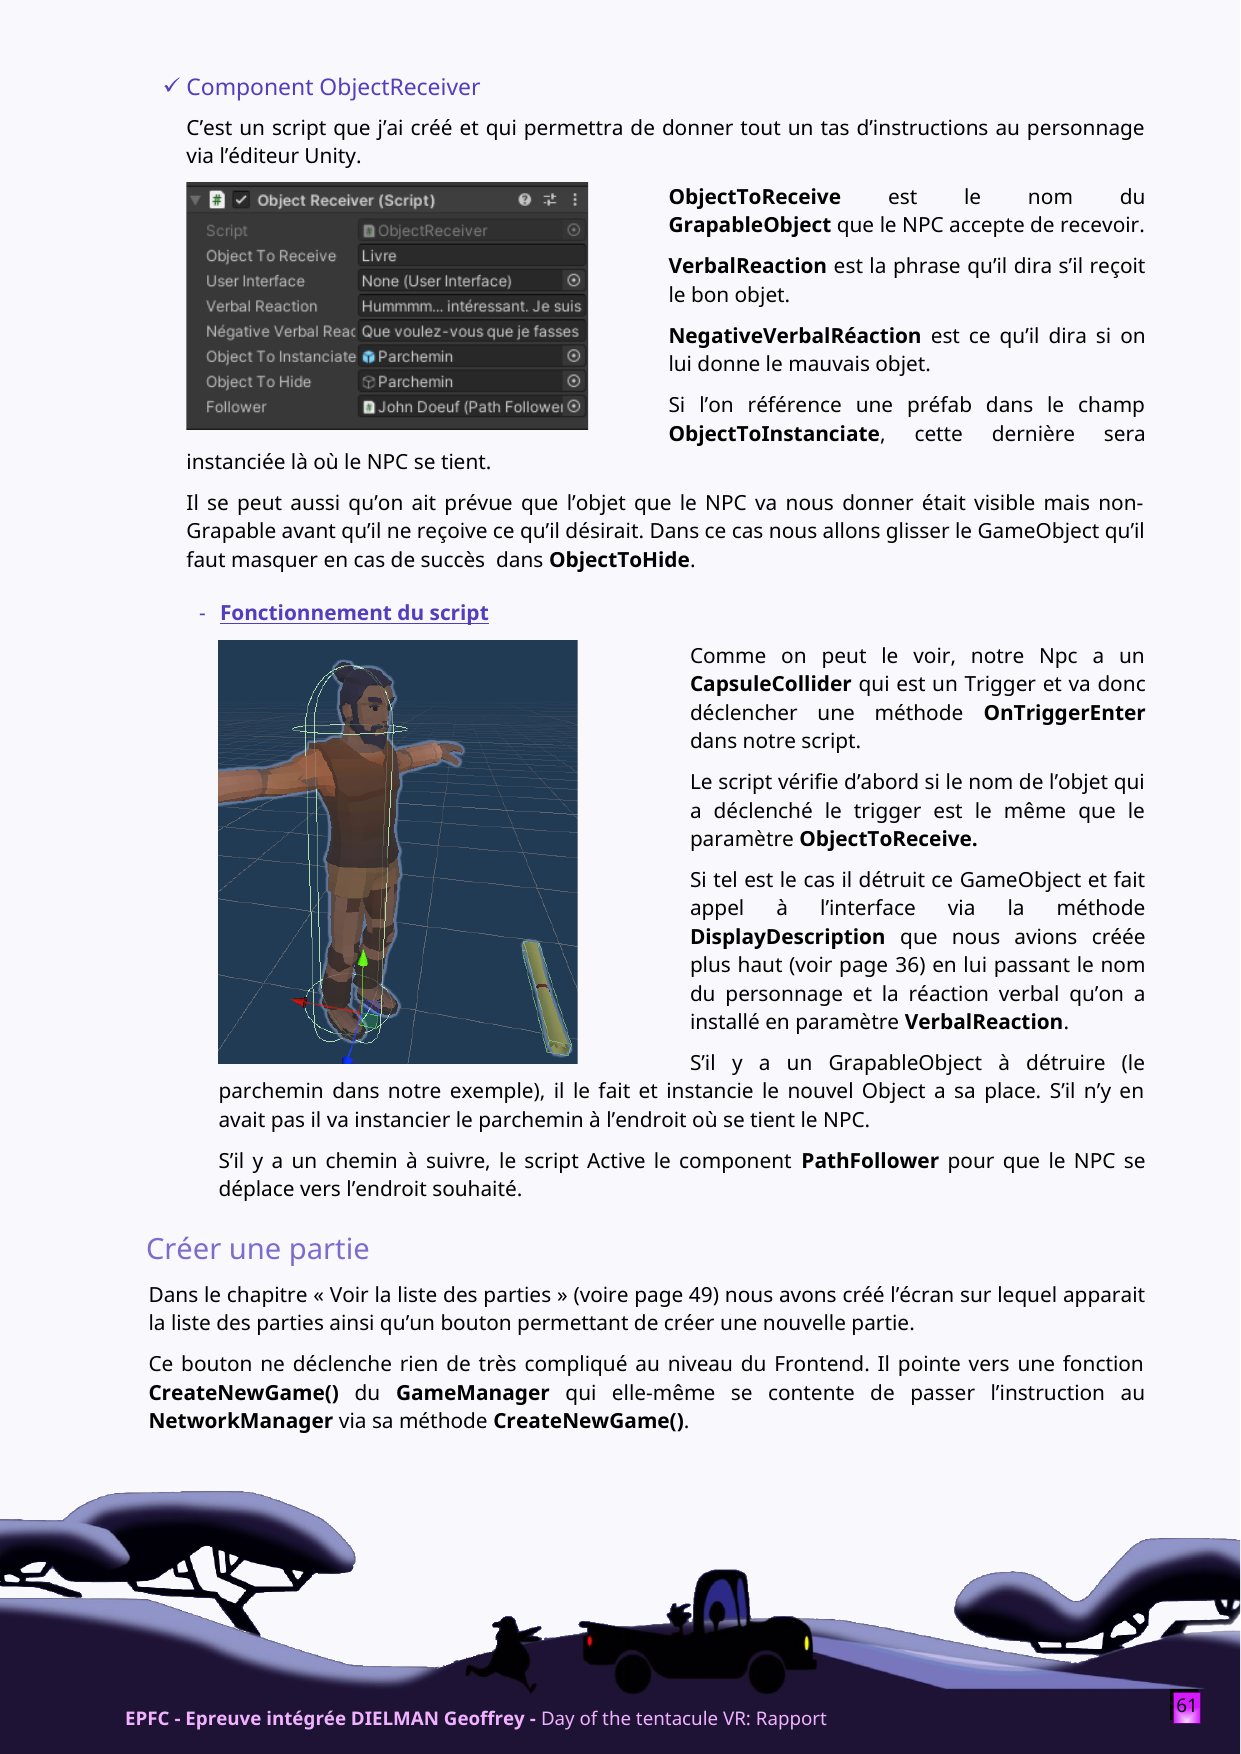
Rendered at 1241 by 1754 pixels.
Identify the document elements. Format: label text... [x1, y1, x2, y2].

text Il se peut aussi qu’on ait prévue que l’objet que le NPC va nous donner était visible mais non-Grapable avant qu’il ne reçoive ce qu’il désirait. Dans ce cas nous allons glisser le GameObject qu’il faut masquer en cas de succès dans ObjectToHide. [186, 488, 1146, 573]
text Dans le chapitre « Voir la liste des parties » (voire page 41) nous avons créé l’écran sur lequel apparait la liste des parties ainsi qu’un bouton permettant de créer une nouvelle partie. [148, 1280, 1146, 1337]
text Comme on peut le voir, notre Npc a un CapsuleCollider qui est un Trigger et va donc déclencher une méthode OnTriggerEnter dans notre script. [578, 641, 1146, 755]
text S’il y a un GrapableObject à détruire (le parchemin dans notre exemple), il le fait et instancie le nouvel Object a sa place. S’il n’y en avait pas il va instancier le parchemin à l’endroit où se tient le NPC. [218, 1048, 1146, 1133]
text Si tel est le cas il détruit ce GameObject et fait appel à l’interface via la méthode DisplayDescription que nous avions créée plus haut (voir page 31) en lui passant le nom du personnage et la réaction verbal qu’on a installé en paramètre VerbalReaction. [578, 865, 1146, 1036]
subtitle Fonctionnement du script [199, 598, 1146, 627]
picture [186, 182, 589, 430]
text NegativeVerbalRéaction est ce qu’il dira si on lui donne le mauvais objet. [589, 321, 1146, 378]
subtitle Créer une partie [146, 1228, 1146, 1268]
text Si l’on référence une préfab dans le champ ObjectToInstanciate, cette dernière sera instanciée là où le NPC se tient. [186, 390, 1146, 476]
text S’il y a un chemin à suivre, le script Active le component PathFollower pour que le NPC se déplace vers l’endroit souhaité. [218, 1146, 1146, 1203]
subtitle Component ObjectReceiver [162, 71, 1146, 102]
text Ce bouton ne déclenche rien de très compliqué au niveau du Frontend. Il pointe vers une fonction CreateNewGame() du GameManager qui elle-même se contente de passer l’instruction au NetworkManager via sa méthode CreateNewGame(). [148, 1349, 1146, 1435]
picture [218, 640, 578, 1064]
text Le script vérifie d’abord si le nom de l’objet qui a déclenché le trigger est le même que le paramètre ObjectToReceive. [578, 767, 1146, 853]
text C’est un script que j’ai créé et qui permettra de donner tout un tas d’instructions au personnage via l’éditeur Unity. [186, 113, 1146, 170]
picture [0, 1480, 1241, 1754]
text VerbalReaction est la phrase qu’il dira s’il reçoit le bon objet. [589, 252, 1146, 308]
text ObjectToReceive est le nom du GrapableObject que le NPC accepte de recevoir. [589, 182, 1146, 239]
